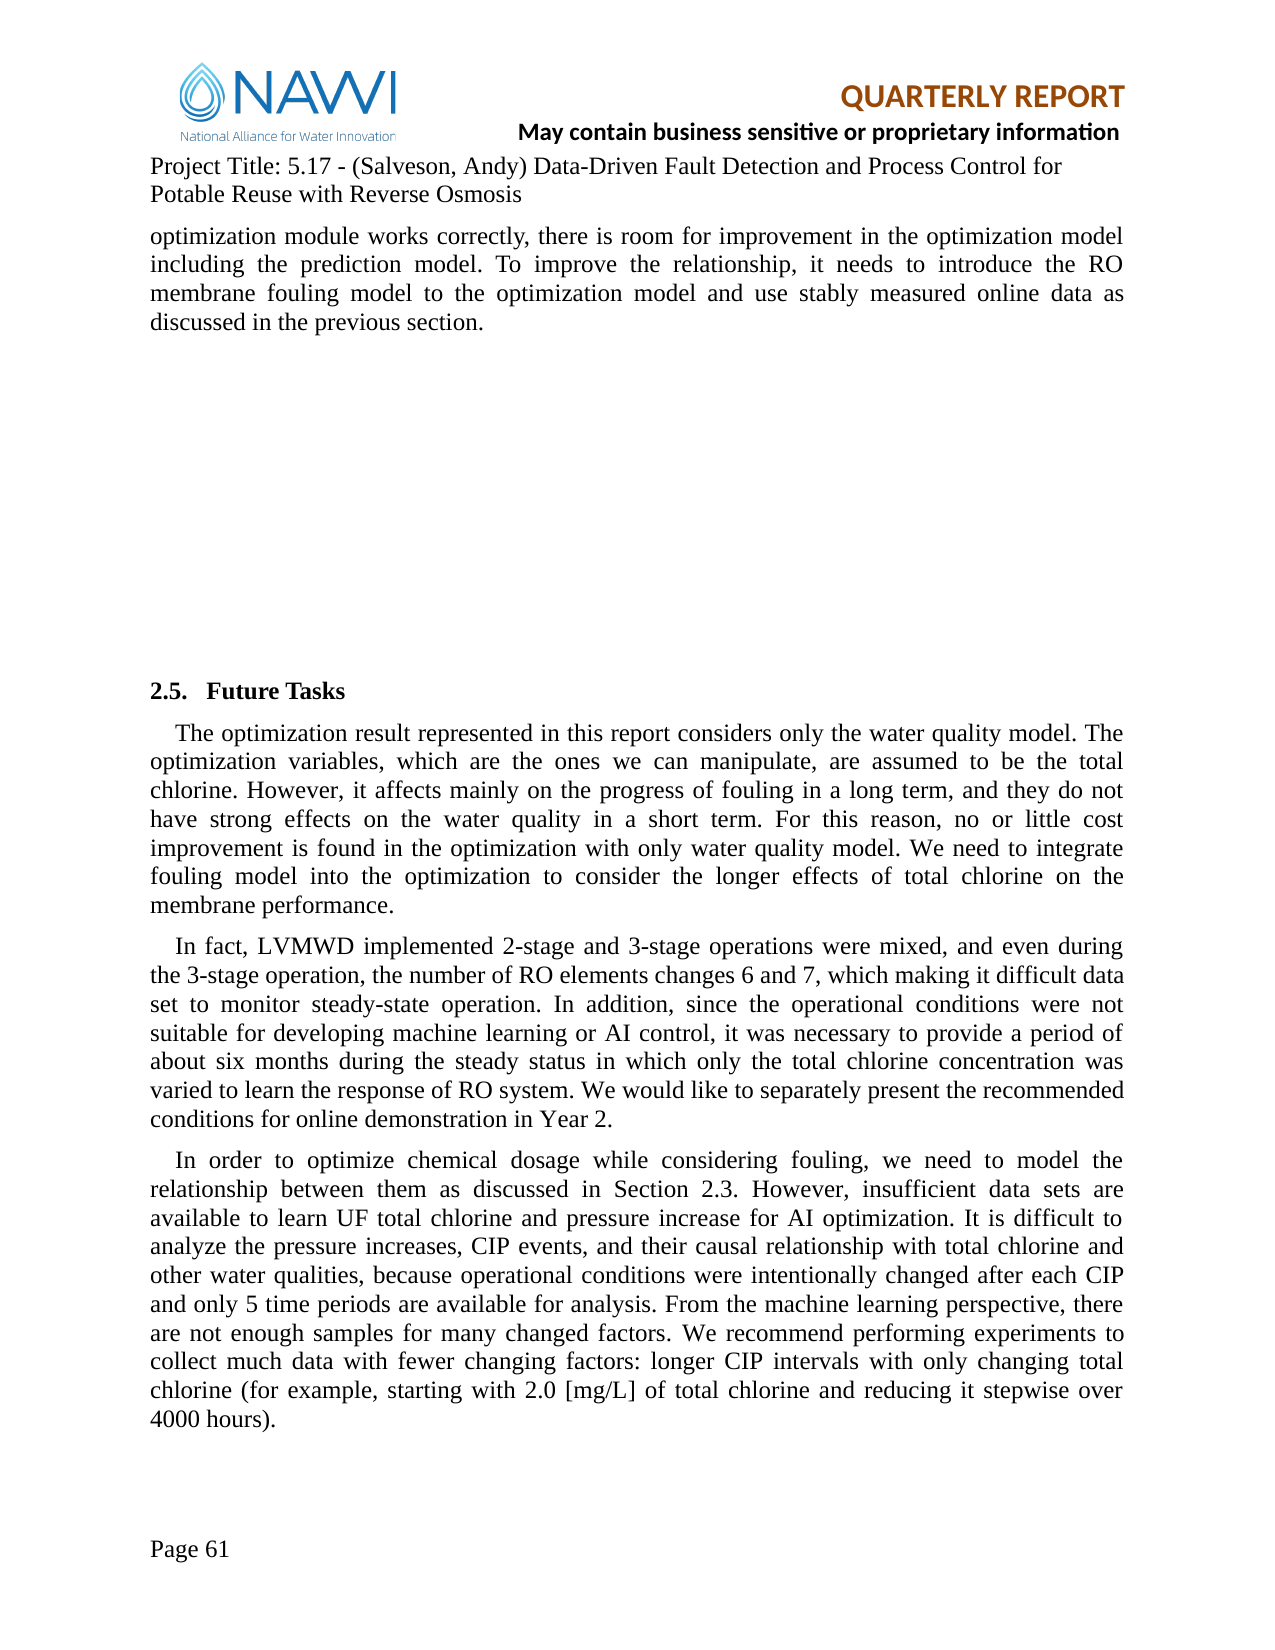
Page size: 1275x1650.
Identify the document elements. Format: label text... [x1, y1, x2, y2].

text The optimization result represented in this report considers only the water quality model. The optimization variables, which are the ones we can manipulate, are assumed to be the total chlorine. However, it affects mainly on the progress of fouling in a long term, and they do not have strong effects on the water quality in a short term. For this reason, no or little cost improvement is found in the optimization with only water quality model. We need to integrate fouling model into the optimization to consider the longer effects of total chlorine on the membrane performance. [150, 718, 1125, 919]
list Future Tasks [150, 676, 1125, 705]
text In fact, LVMWD implemented 2-stage and 3-stage operations were mixed, and even during the 3-stage operation, the number of RO elements changes 6 and 7, which making it difficult data set to monitor steady-state operation. In addition, since the operational conditions were not suitable for developing machine learning or AI control, it was necessary to provide a period of about six months during the steady status in which only the total chlorine concentration was varied to learn the response of RO system. We would like to separately present the recommended conditions for online demonstration in Year 2. [150, 931, 1125, 1133]
text In order to optimize chemical dosage while considering fouling, we need to model the relationship between them as discussed in Section 2.3. However, insufficient data sets are available to learn UF total chlorine and pressure increase for AI optimization. It is difficult to analyze the pressure increases, CIP events, and their causal relationship with total chlorine and other water qualities, because operational conditions were intentionally changed after each CIP and only 5 time periods are available for analysis. From the machine learning perspective, there are not enough samples for many changed factors. We recommend performing experiments to collect much data with fewer changing factors: longer CIP intervals with only changing total chlorine (for example, starting with 2.0 [mg/L] of total chlorine and reducing it stepwise over 4000 hours). [150, 1145, 1125, 1433]
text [150, 221, 1125, 336]
